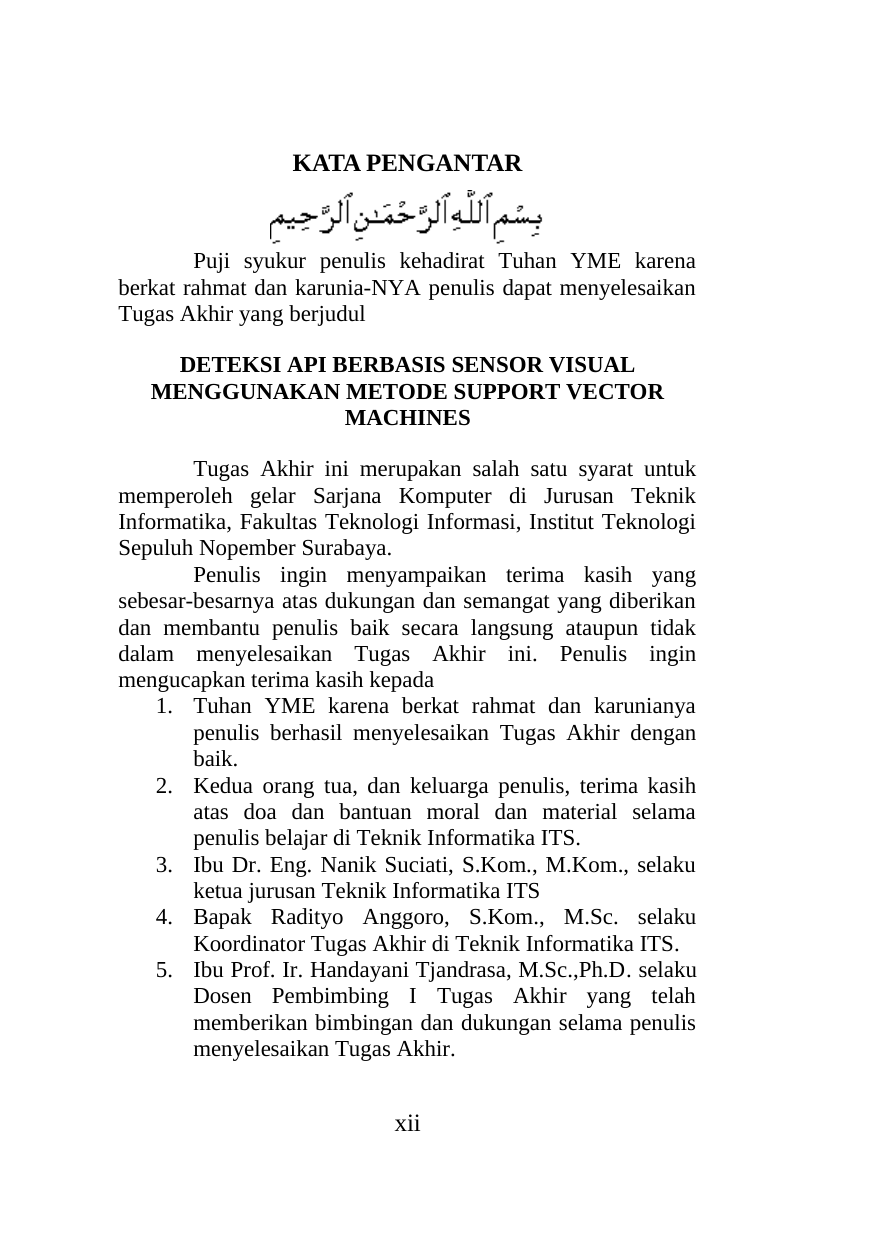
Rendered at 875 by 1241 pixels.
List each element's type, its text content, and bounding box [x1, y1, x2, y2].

text Puji syukur penulis kehadirat Tuhan YME karena berkat rahmat dan karunia-NYA penulis dapat menyelesaikan Tugas Akhir yang berjudul [118, 247, 697, 326]
picture [270, 190, 545, 248]
text DETEKSI API BERBASIS SENSOR VISUAL MENGGUNAKAN METODE SUPPORT VECTOR MACHINES [118, 351, 697, 430]
list Kedua orang tua, dan keluarga penulis, terima kasih atas doa dan bantuan moral dan material selama penulis belajar di Teknik Informatika ITS. [156, 772, 697, 851]
text Penulis ingin menyampaikan terima kasih yang sebesar-besarnya atas dukungan dan semangat yang diberikan dan membantu penulis baik secara langsung ataupun tidak dalam menyelesaikan Tugas Akhir ini. Penulis ingin mengucapkan terima kasih kepada [118, 561, 697, 693]
list Bapak Radityo Anggoro, S.Kom., M.Sc. selaku Koordinator Tugas Akhir di Teknik Informatika ITS. [156, 903, 697, 956]
subtitle KATA PENGANTAR [118, 148, 697, 176]
list Ibu Dr. Eng. Nanik Suciati, S.Kom., M.Kom., selaku ketua jurusan Teknik Informatika ITS [156, 851, 697, 903]
list Ibu Prof. Ir. Handayani Tjandrasa, M.Sc.,Ph.D. selaku Dosen Pembimbing I Tugas Akhir yang telah memberikan bimbingan dan dukungan selama penulis menyelesaikan Tugas Akhir. [156, 956, 697, 1062]
list Tuhan YME karena berkat rahmat dan karunianya penulis berhasil menyelesaikan Tugas Akhir dengan baik. [156, 693, 697, 772]
text Tugas Akhir ini merupakan salah satu syarat untuk memperoleh gelar Sarjana Komputer di Jurusan Teknik Informatika, Fakultas Teknologi Informasi, Institut Teknologi Sepuluh Nopember Surabaya. [118, 455, 697, 561]
